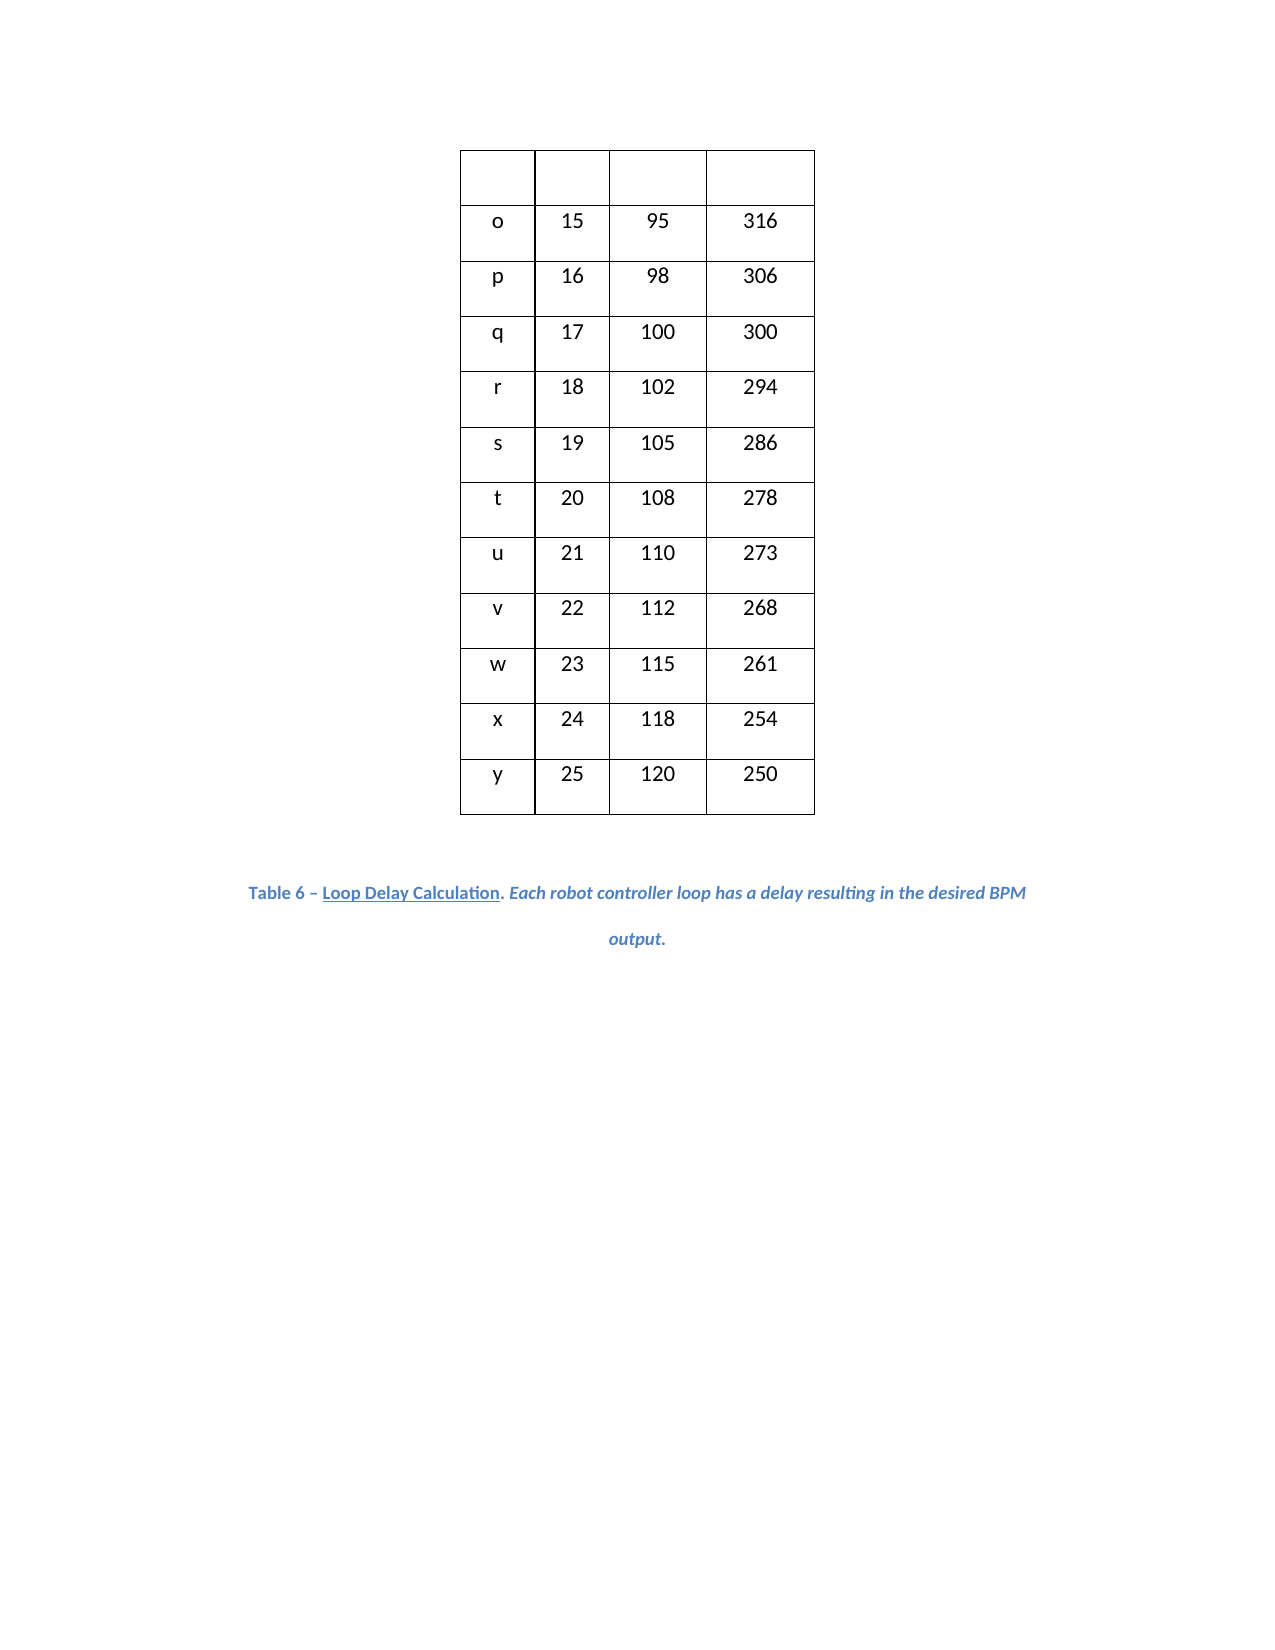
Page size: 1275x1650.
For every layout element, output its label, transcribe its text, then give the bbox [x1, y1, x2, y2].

table_cell 100 [610, 317, 706, 371]
table_cell 294 [707, 372, 814, 427]
table_cell 326 [707, 151, 814, 205]
table_cell w [461, 649, 534, 703]
table_cell 112 [610, 594, 706, 648]
table_cell 316 [707, 206, 814, 261]
table_cell 300 [707, 317, 814, 371]
table_cell x [461, 704, 534, 758]
table_cell 286 [707, 428, 814, 482]
table_cell 19 [536, 428, 609, 482]
table_cell 108 [610, 483, 706, 537]
table_cell 22 [536, 594, 609, 648]
table_cell 17 [536, 317, 609, 371]
table_cell 102 [610, 372, 706, 427]
table_cell 98 [610, 262, 706, 316]
table_cell 95 [610, 206, 706, 261]
table_cell v [461, 594, 534, 648]
table_cell 261 [707, 649, 814, 703]
table_cell 268 [707, 594, 814, 648]
table_cell u [461, 538, 534, 592]
table_cell 110 [610, 538, 706, 592]
table_cell 20 [536, 483, 609, 537]
table_cell 18 [536, 372, 609, 427]
table_cell y [461, 760, 534, 814]
table_cell 115 [610, 649, 706, 703]
table_cell r [461, 372, 534, 427]
table_cell p [461, 262, 534, 316]
table_cell 250 [707, 760, 814, 814]
table_cell 16 [536, 262, 609, 316]
table_cell 118 [610, 704, 706, 758]
table_cell 14 [536, 151, 609, 205]
text Table 6 – Loop Delay Calculation. Each robot controller loop has a delay resulting in the desired BPM output. [225, 881, 1050, 950]
table_cell 24 [536, 704, 609, 758]
table_cell 278 [707, 483, 814, 537]
table_cell 23 [536, 649, 609, 703]
table_cell 306 [707, 262, 814, 316]
table_cell 21 [536, 538, 609, 592]
table_cell q [461, 317, 534, 371]
table_cell n [461, 151, 534, 205]
table_cell 120 [610, 760, 706, 814]
table_cell 92 [610, 151, 706, 205]
table_cell s [461, 428, 534, 482]
table_cell 15 [536, 206, 609, 261]
table_cell 105 [610, 428, 706, 482]
table_cell 273 [707, 538, 814, 592]
table_cell 25 [536, 760, 609, 814]
table_cell 254 [707, 704, 814, 758]
table_cell t [461, 483, 534, 537]
table_cell o [461, 206, 534, 261]
